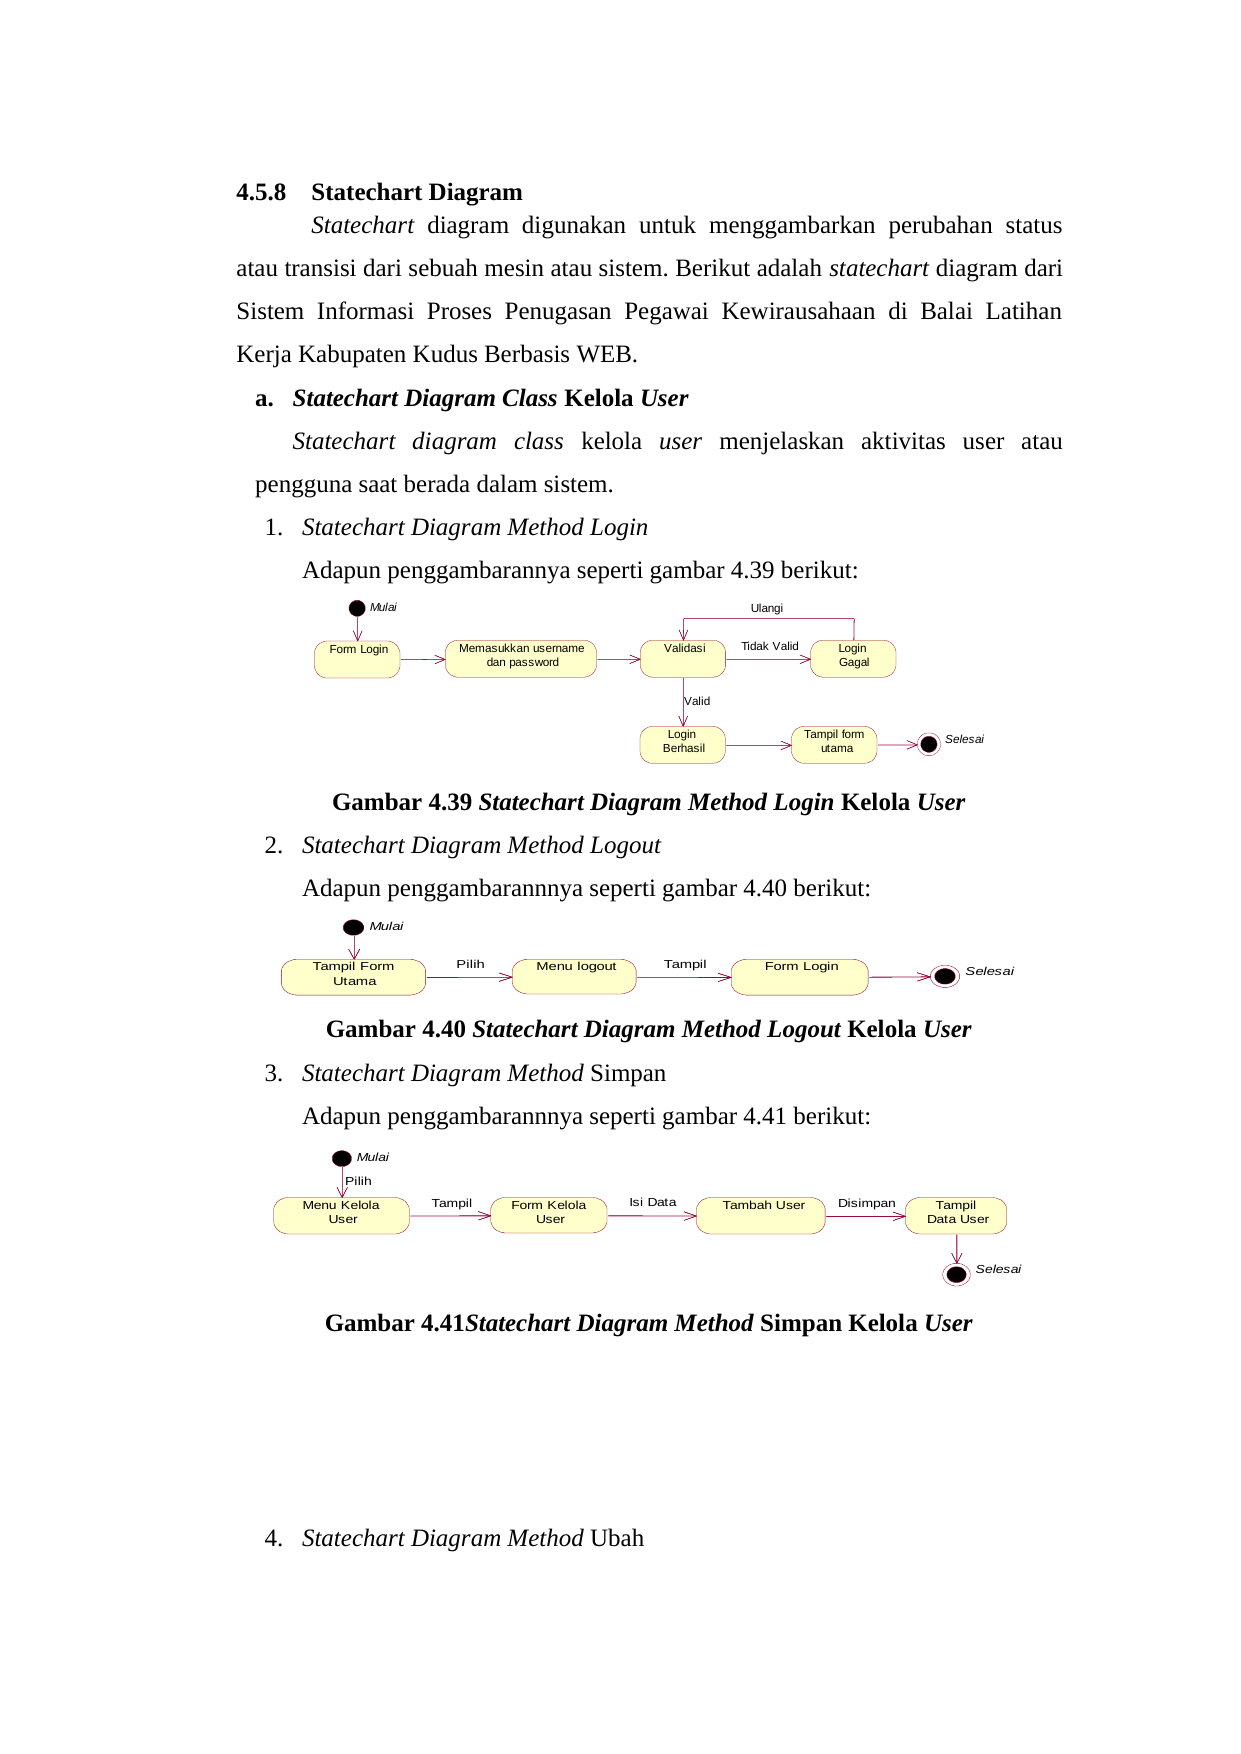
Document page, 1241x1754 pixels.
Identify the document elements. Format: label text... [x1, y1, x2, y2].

subtitle 4.5.8 Statechart Diagram [236, 177, 1063, 206]
text Gambar 4.41Statechart Diagram Method Simpan Kelola User [236, 1308, 1063, 1337]
list Statechart Diagram Class Kelola User [255, 383, 1063, 411]
list Adapun penggambarannnya seperti gambar 4.40 berikut: [302, 873, 1063, 902]
text Gambar 4.39 Statechart Diagram Method Login Kelola User [236, 787, 1063, 816]
list Adapun penggambarannya seperti gambar 4.39 berikut: [302, 555, 1063, 584]
list Statechart Diagram Method Ubah [264, 1523, 1063, 1552]
list Statechart diagram digunakan untuk menggambarkan perubahan status atau transisi dari sebuah mesin atau sistem. Berikut adalah statechart diagram dari Sistem Informasi Proses Penugasan Pegawai Kewirausahaan di Balai Latihan Kerja Kabupaten Kudus Berbasis WEB. [236, 210, 1063, 368]
list Adapun penggambarannnya seperti gambar 4.41 berikut: [302, 1101, 1063, 1129]
list Statechart Diagram Method Login [264, 512, 1063, 541]
list Statechart Diagram Method Simpan [264, 1058, 1063, 1086]
list Statechart Diagram Method Logout [264, 830, 1063, 859]
list Statechart diagram class kelola user menjelaskan aktivitas user atau pengguna saat berada dalam sistem. [255, 426, 1063, 498]
text Gambar 4.40 Statechart Diagram Method Logout Kelola User [236, 1014, 1063, 1043]
